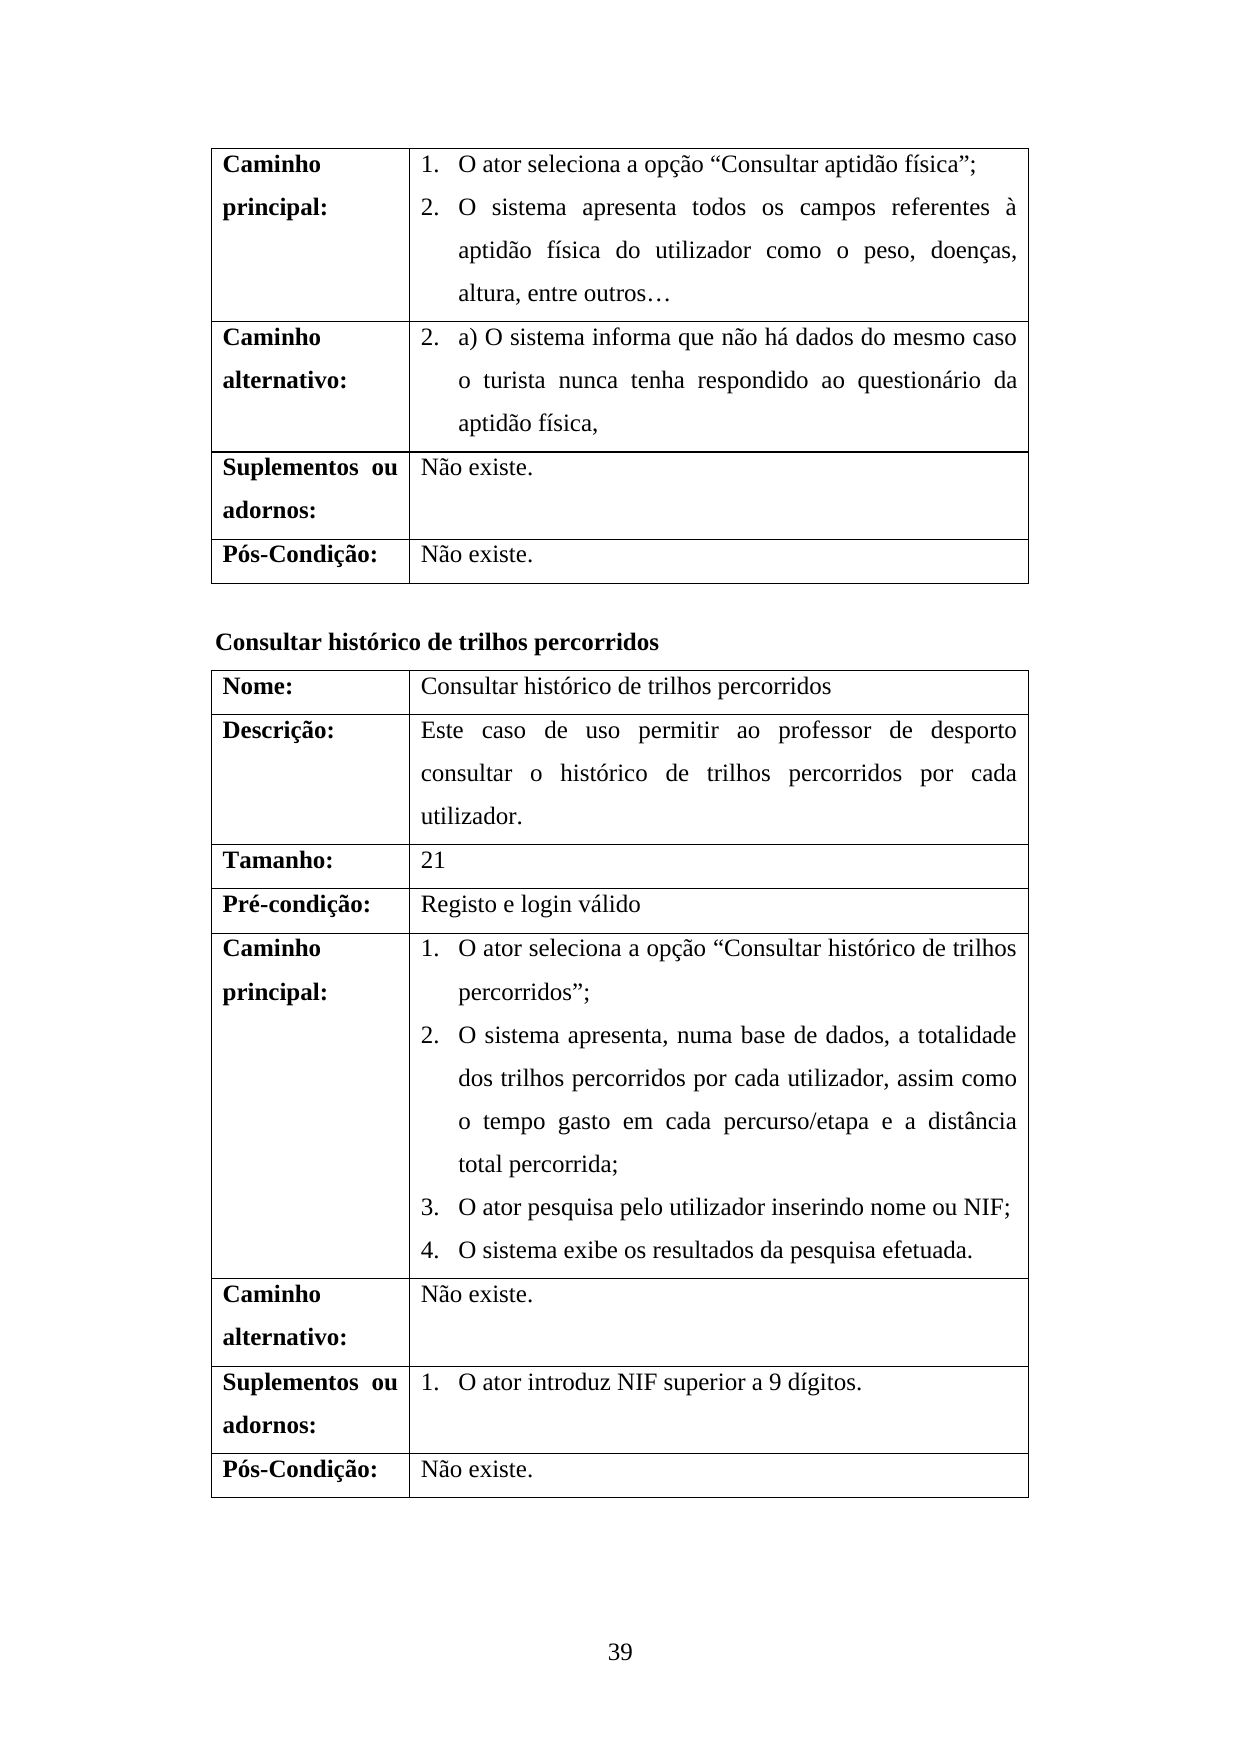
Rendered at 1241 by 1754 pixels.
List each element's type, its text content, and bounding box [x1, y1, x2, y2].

table_cell Não existe. [410, 453, 1028, 538]
table_cell Não existe. [410, 540, 1028, 583]
table_cell O ator seleciona a opção “Consultar aptidão física”; O sistema apresenta todos os campos referentes à aptidão física do utilizador como o peso, doenças, altura, entre outros… [410, 149, 1028, 321]
table_cell Não existe. [410, 1454, 1028, 1497]
table_cell Caminho principal: [212, 149, 409, 321]
table_cell a) O sistema informa que não há dados do mesmo caso o turista nunca tenha respondido ao questionário da aptidão física, [410, 322, 1028, 451]
text Consultar histórico de trilhos percorridos [215, 627, 1063, 656]
table_cell Tamanho: [212, 845, 409, 888]
table_cell Descrição: [212, 715, 409, 844]
table_cell O ator introduz NIF superior a 9 dígitos. [410, 1367, 1028, 1453]
table_cell 21 [410, 845, 1028, 888]
table_cell Caminho alternativo: [212, 1279, 409, 1366]
table_cell Não existe. [410, 1279, 1028, 1366]
table_cell Suplementos ou adornos: [212, 453, 409, 538]
table_cell Pré-condição: [212, 889, 409, 932]
table_cell Pós-Condição: [212, 540, 409, 583]
table_cell Suplementos ou adornos: [212, 1367, 409, 1453]
table_cell Caminho alternativo: [212, 322, 409, 451]
table_cell Este caso de uso permitir ao professor de desporto consultar o histórico de trilhos percorridos por cada utilizador. [410, 715, 1028, 844]
table_cell Registo e login válido [410, 889, 1028, 932]
table_cell Caminho principal: [212, 934, 409, 1278]
table_cell O ator seleciona a opção “Consultar histórico de trilhos percorridos”; O sistema apresenta, numa base de dados, a totalidade dos trilhos percorridos por cada utilizador, assim como o tempo gasto em cada percurso/etapa e a distância total percorrida; O ator pesquisa pelo utilizador inserindo nome ou NIF; O sistema exibe os resultados da pesquisa efetuada. [410, 934, 1028, 1278]
table_cell Pós-Condição: [212, 1454, 409, 1497]
table_header Consultar histórico de trilhos percorridos [410, 671, 1028, 714]
table_header Nome: [212, 671, 409, 714]
